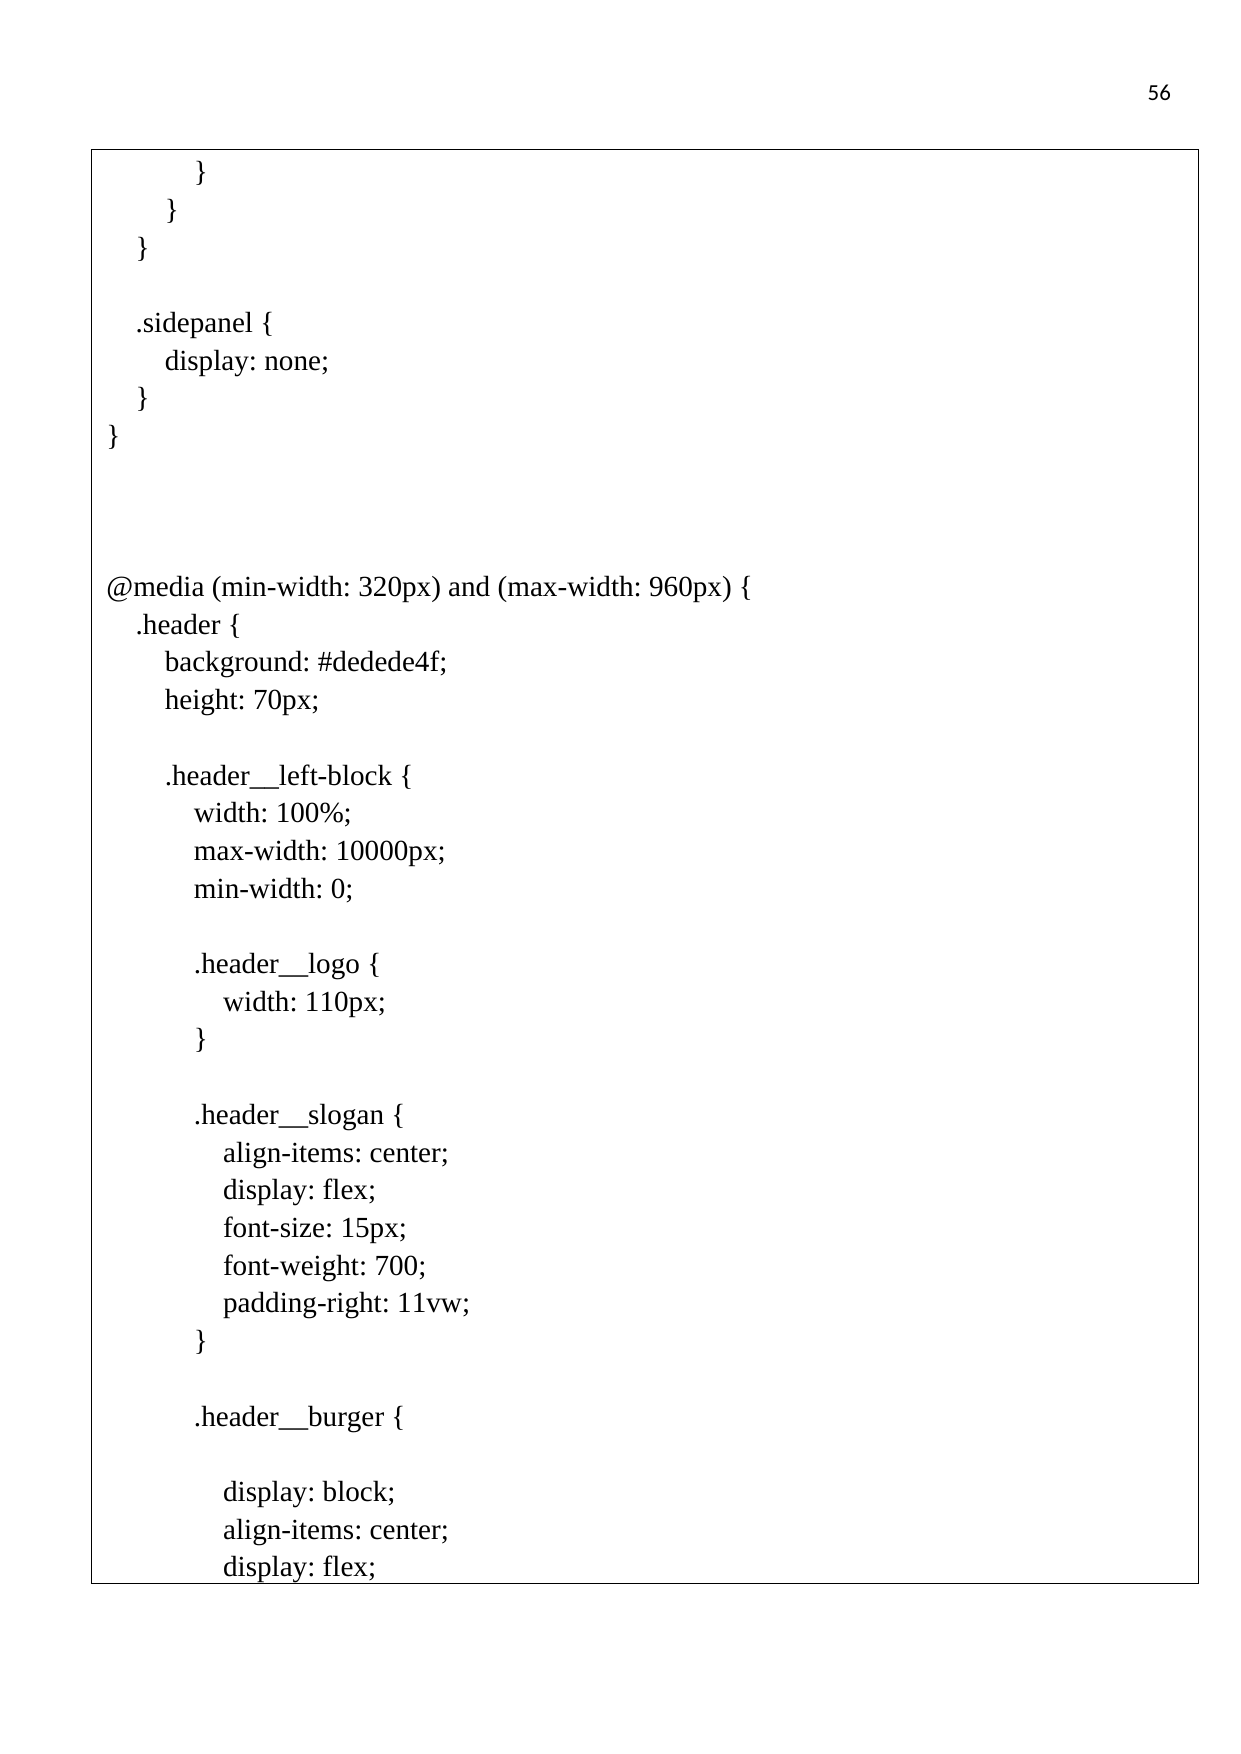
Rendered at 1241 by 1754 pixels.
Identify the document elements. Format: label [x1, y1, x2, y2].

table_header [92, 150, 1198, 1583]
